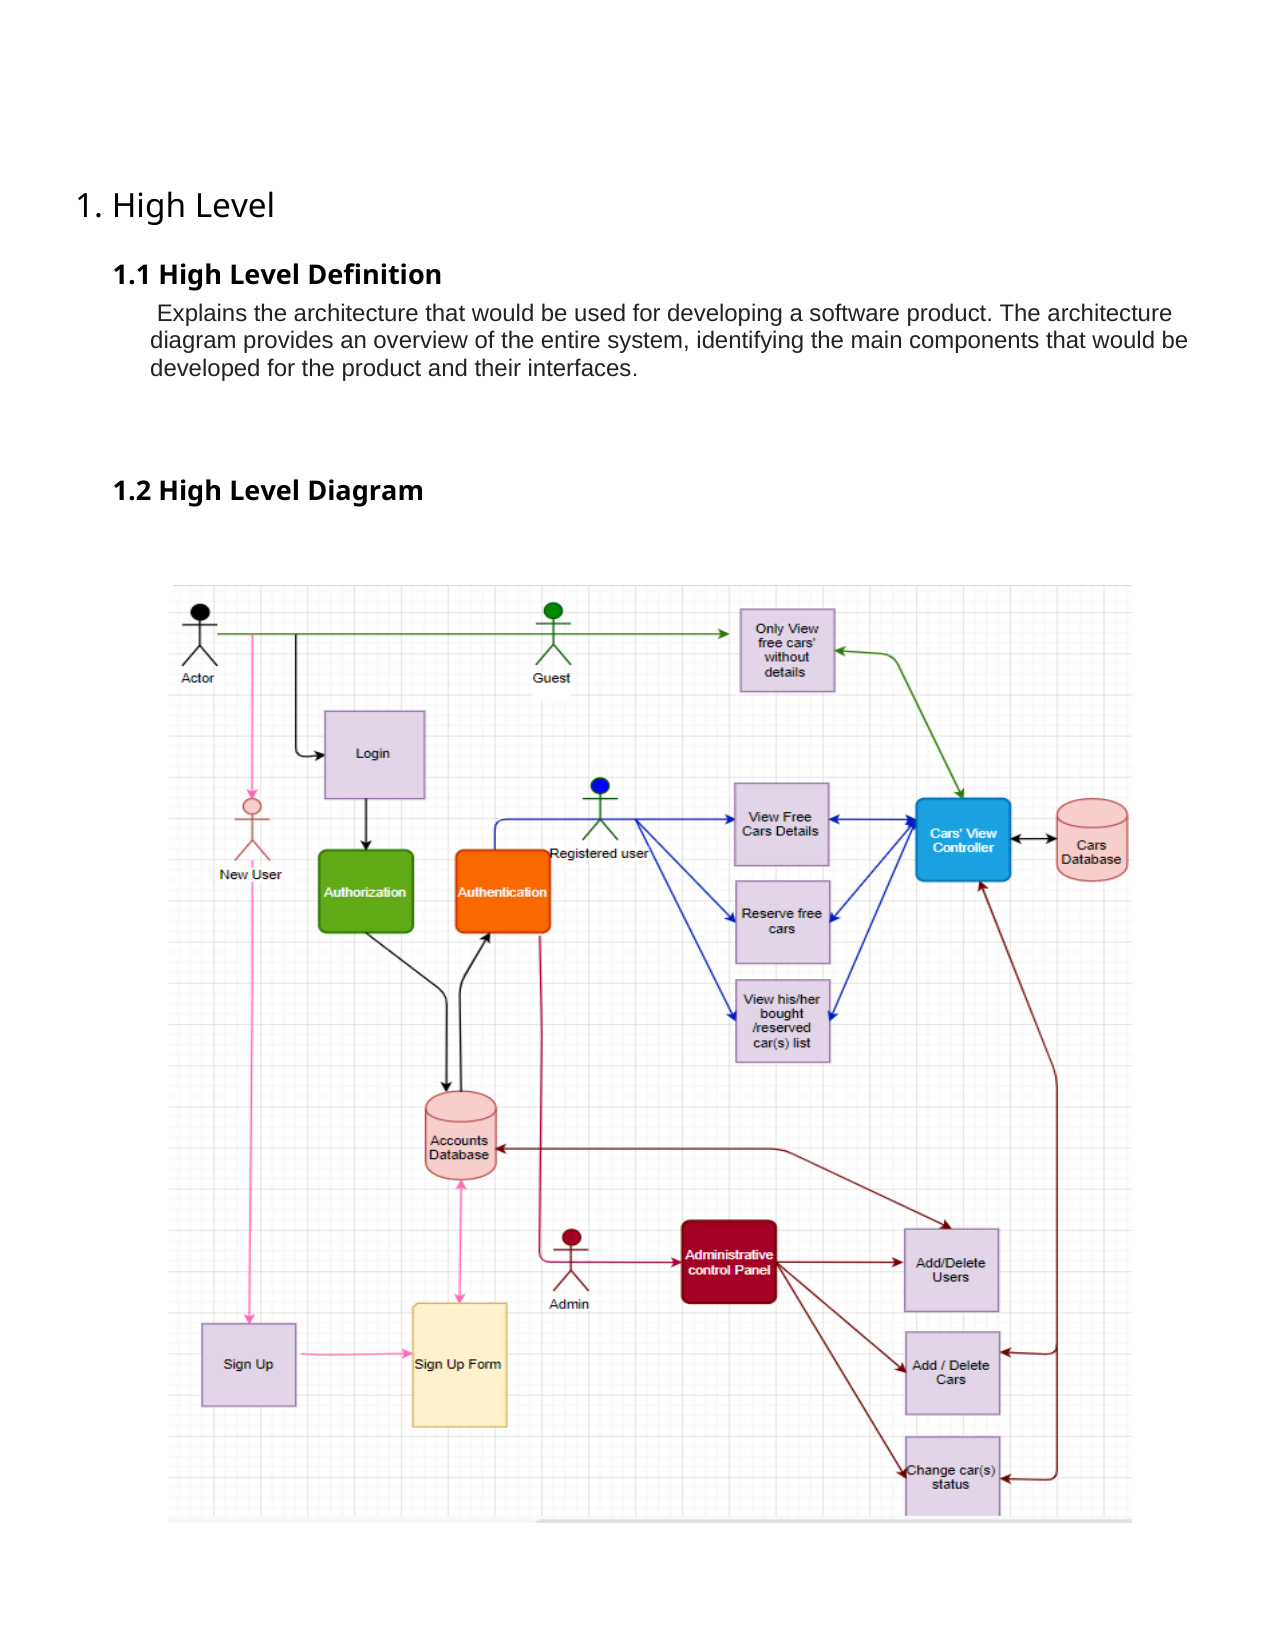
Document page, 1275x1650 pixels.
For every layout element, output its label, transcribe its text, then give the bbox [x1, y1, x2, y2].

subtitle 1. High Level [75, 182, 1202, 228]
text Explains the architecture that would be used for developing a software product. The architecture diagram provides an overview of the entire system, identifying the main components that would be developed for the product and their interfaces. [150, 298, 1200, 381]
subtitle 1.2 High Level Diagram [112, 472, 1202, 508]
picture [168, 585, 1133, 1523]
subtitle 1.1 High Level Definition [112, 255, 1202, 292]
